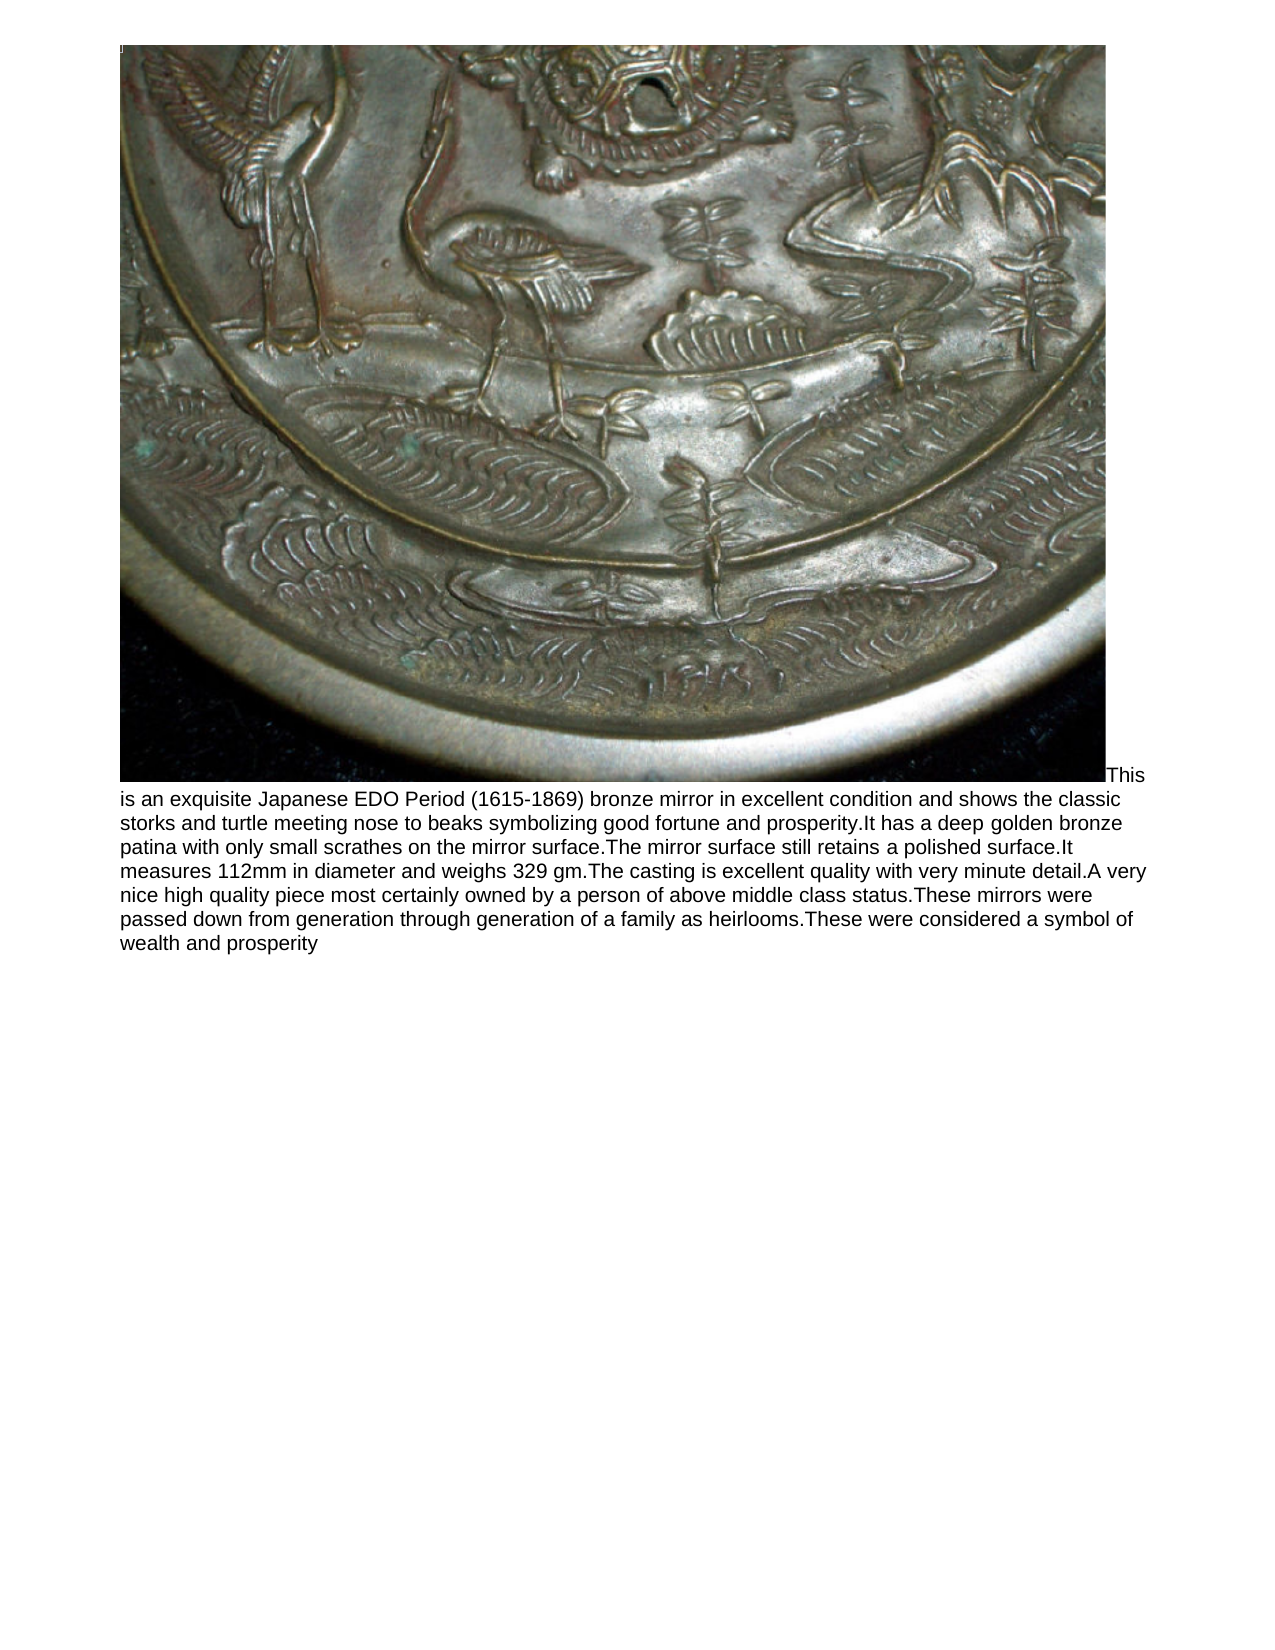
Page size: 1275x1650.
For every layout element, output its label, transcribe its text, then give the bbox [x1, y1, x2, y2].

picture [120, 45, 1106, 782]
